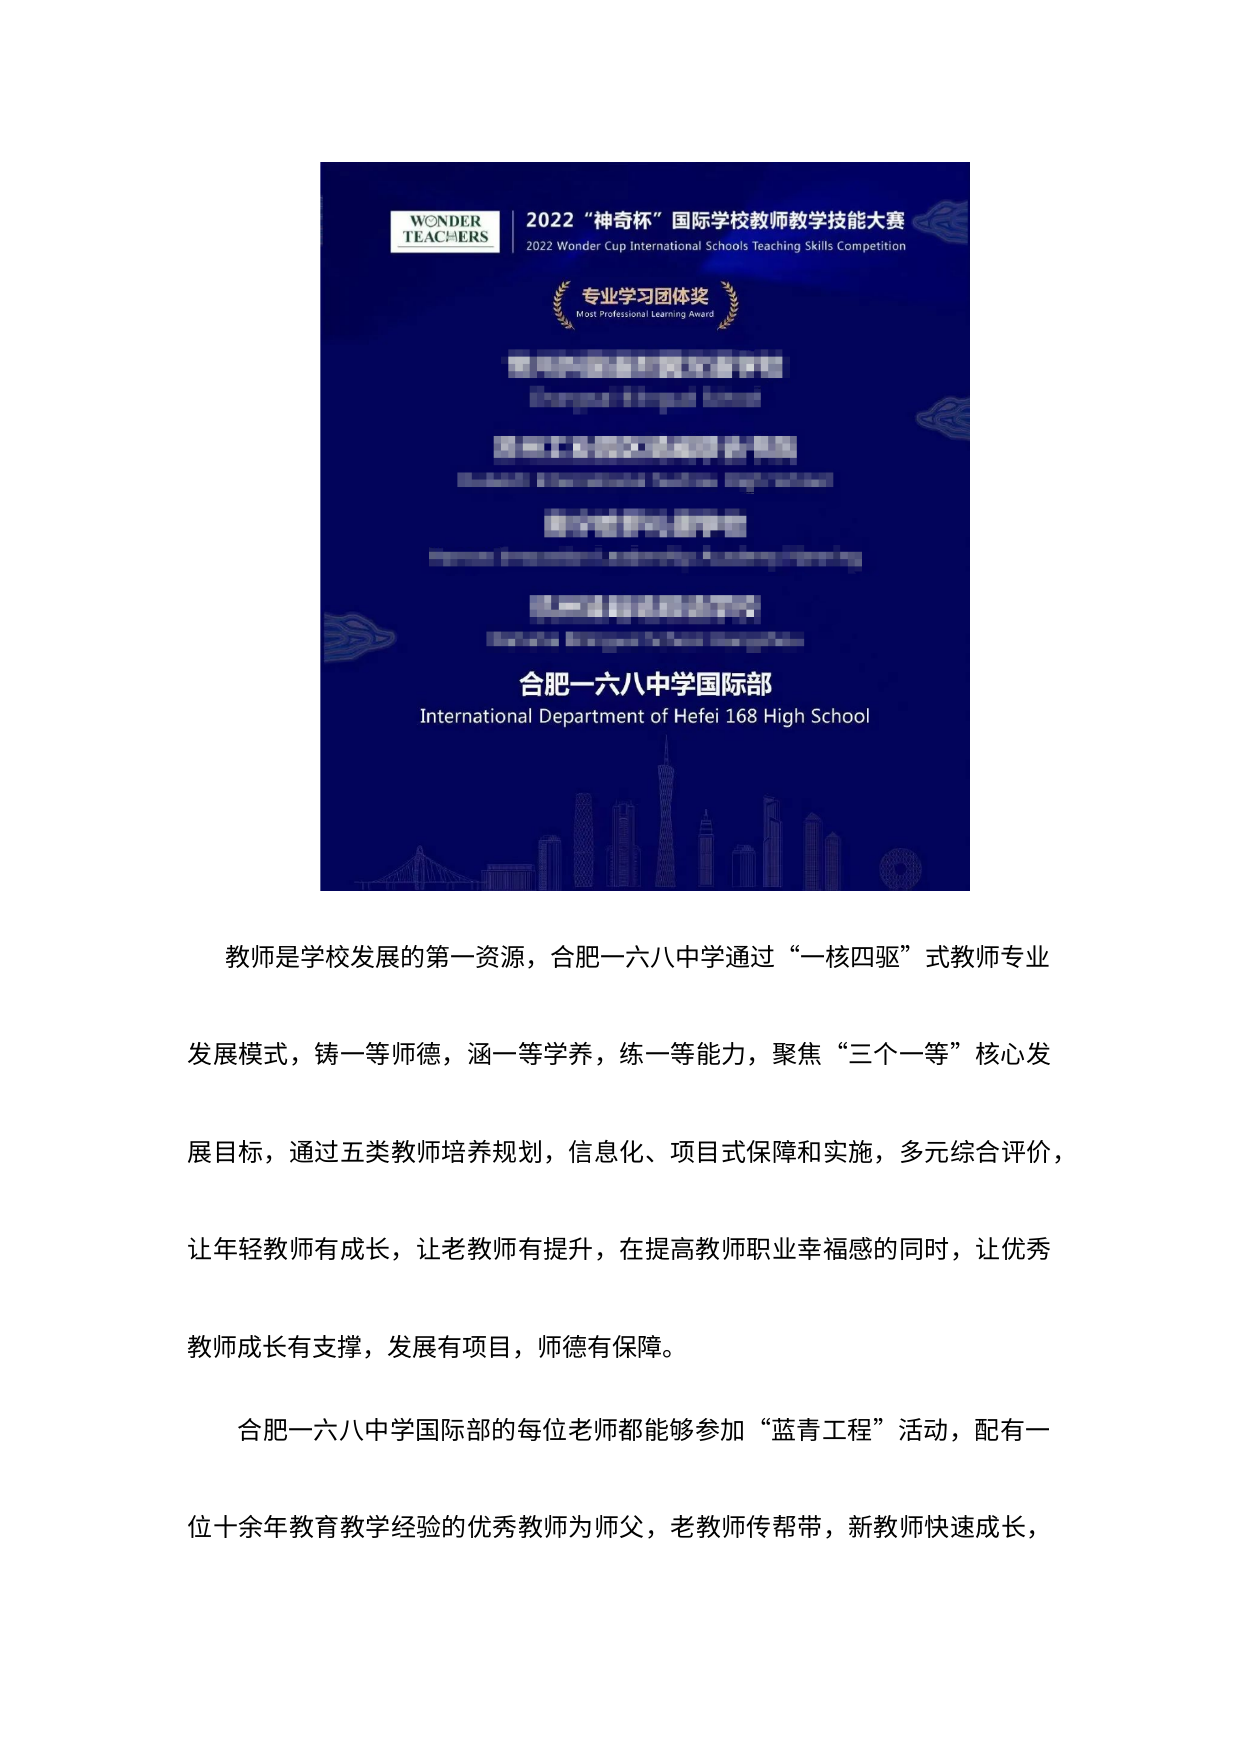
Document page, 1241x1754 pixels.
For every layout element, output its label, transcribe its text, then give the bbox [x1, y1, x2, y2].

list 教师是学校发展的第一资源，合肥一六八中学通过“一核四驱”式教师专业发展模式，铸一等师德，涵一等学养，练一等能力，聚焦“三个一等”核心发展目标，通过五类教师培养规划，信息化、项目式保障和实施，多元综合评价，让年轻教师有成长，让老教师有提升，在提高教师职业幸福感的同时，让优秀教师成长有支撑，发展有项目，师德有保障。 [187, 923, 1053, 1378]
picture [320, 162, 970, 891]
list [187, 1396, 1053, 1558]
